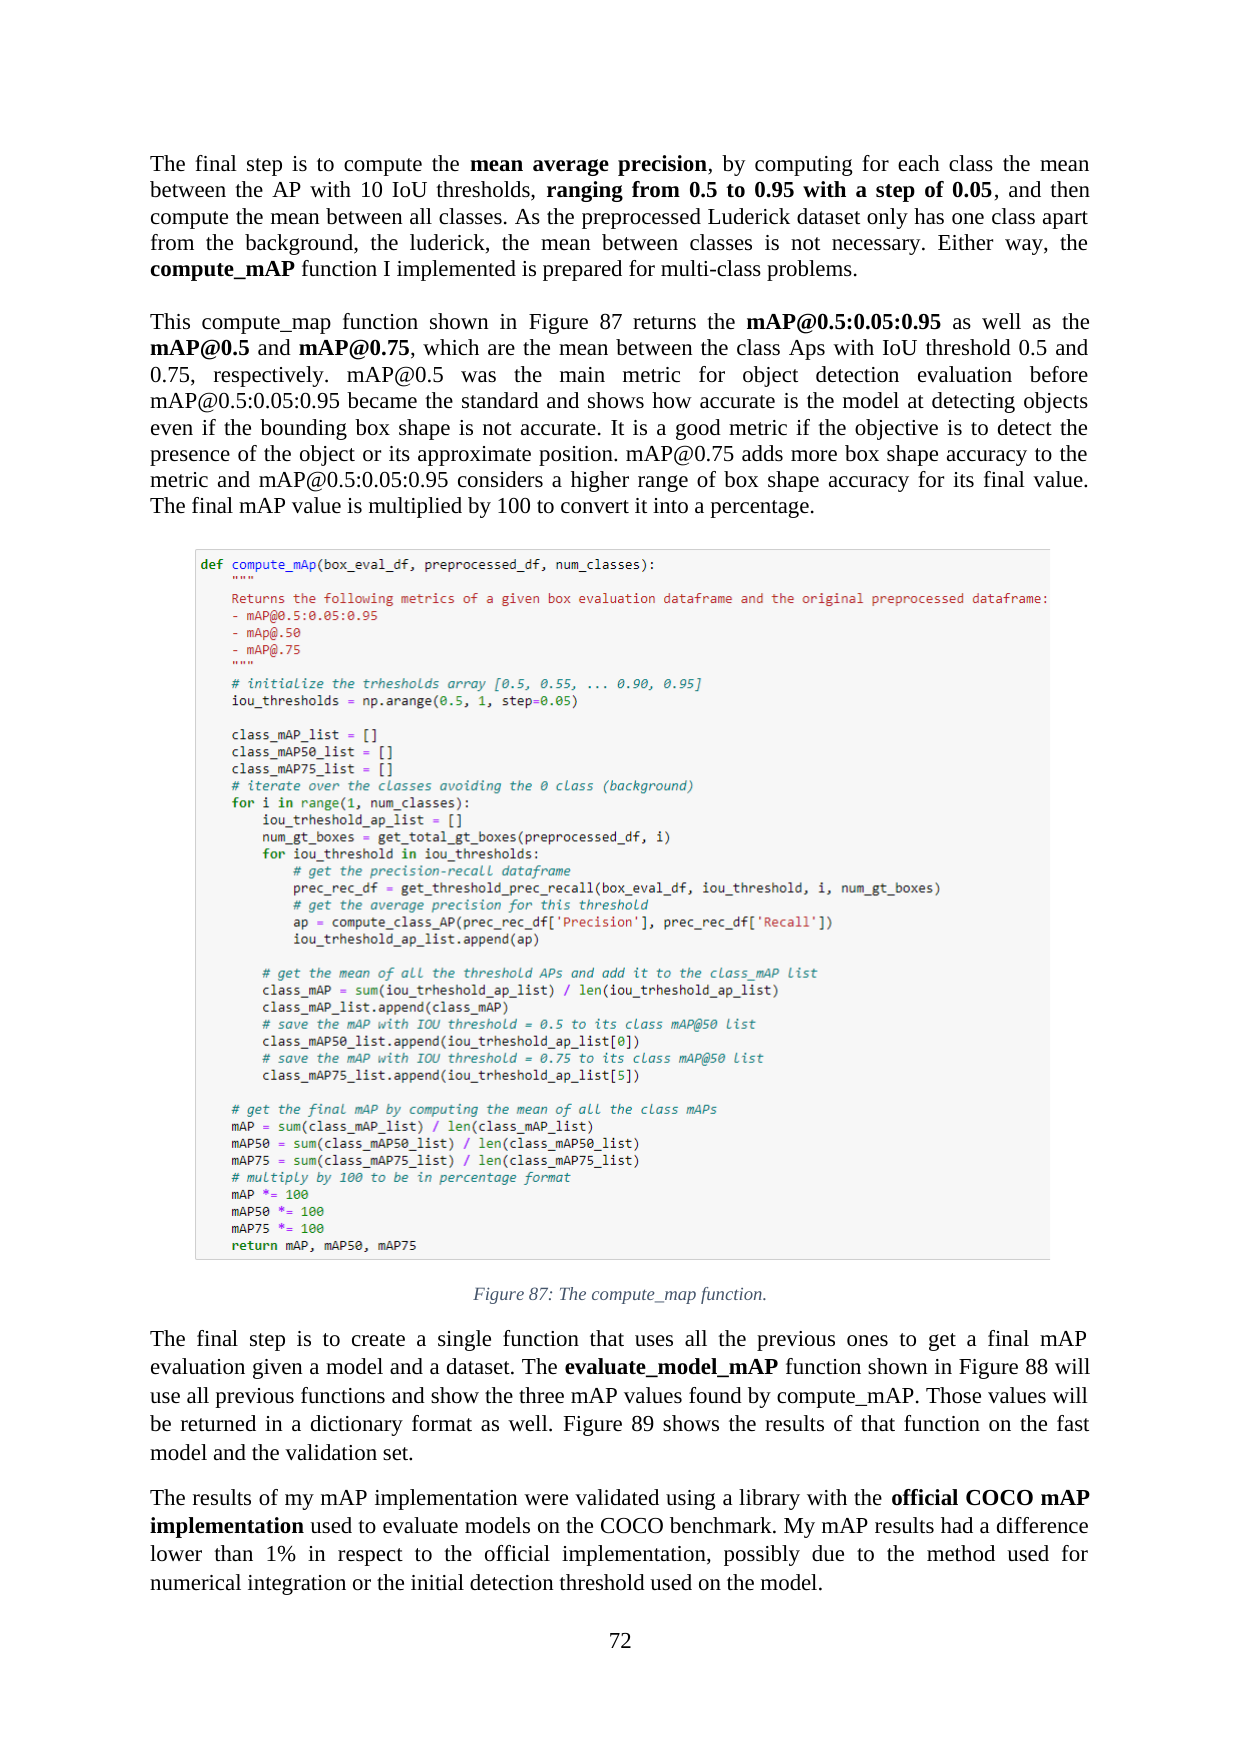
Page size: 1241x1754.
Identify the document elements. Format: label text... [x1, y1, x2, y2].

text The final step is to create a single function that uses all the previous ones to get a final mAP evaluation given a model and a dataset. The evaluate_model_mAP function shown in Figure 88 will use all previous functions and show the three mAP values found by compute_mAP. Those values will be returned in a dictionary format as well. Figure 89 shows the results of that function on the fast model and the validation set. [150, 1325, 1090, 1465]
text The final step is to compute the mean average precision, by computing for each class the mean between the AP with 10 IoU thresholds, ranging from 0.5 to 0.95 with a step of 0.05, and then compute the mean between all classes. As the preprocessed Luderick dataset only has one class apart from the background, the luderick, the mean between classes is not necessary. Either way, the compute_mAP function I implemented is prepared for multi-class problems. [150, 150, 1090, 282]
text The results of my mAP implementation were validated using a library with the official COCO mAP implementation used to evaluate models on the COCO benchmark. My mAP results had a difference lower than 1% in respect to the official implementation, possibly due to the method used for numerical integration or the initial detection threshold used on the model. [150, 1484, 1090, 1595]
picture [190, 545, 1051, 1264]
text Figure 87: The compute_map function. [150, 1282, 1090, 1304]
text This compute_map function shown in Figure 87 returns the mAP@0.5:0.05:0.95 as well as the mAP@0.5 and mAP@0.75, which are the mean between the class Aps with IoU threshold 0.5 and 0.75, respectively. mAP@0.5 was the main metric for object detection evaluation before mAP@0.5:0.05:0.95 became the standard and shows how accurate is the model at detecting objects even if the bounding box shape is not accurate. It is a good metric if the objective is to detect the presence of the object or its approximate position. mAP@0.75 adds more box shape accuracy to the metric and mAP@0.5:0.05:0.95 considers a higher range of box shape accuracy for its final value. The final mAP value is multiplied by 100 to convert it into a percentage. [150, 308, 1090, 519]
